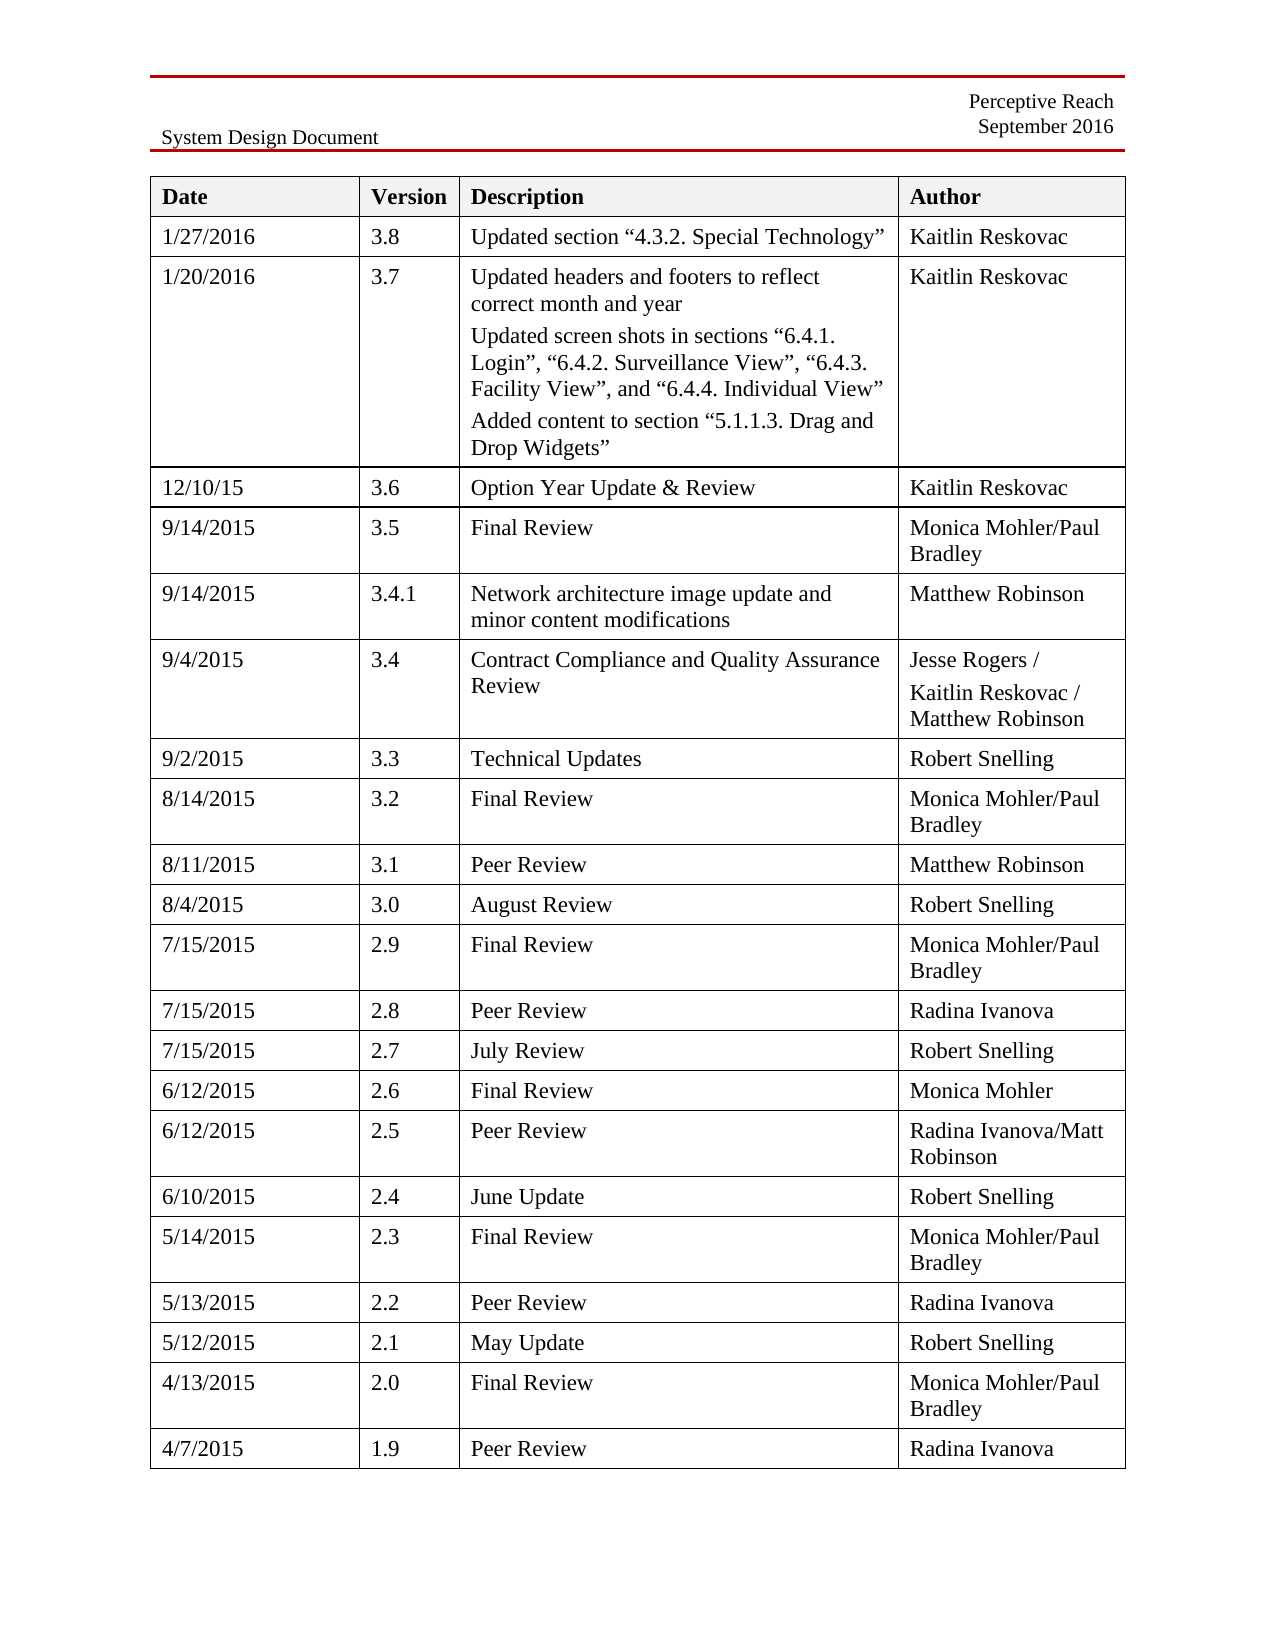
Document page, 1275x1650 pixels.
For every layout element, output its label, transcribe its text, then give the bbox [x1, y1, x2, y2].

table_cell Monica Mohler/Paul Bradley [899, 1363, 1125, 1428]
table_cell 2.5 [360, 1111, 459, 1176]
table_cell 4/13/2015 [151, 1363, 359, 1428]
table_cell 2.1 [360, 1323, 459, 1362]
table_cell Matthew Robinson [899, 845, 1125, 884]
table_cell 3.3 [360, 739, 459, 778]
table_cell 6/12/2015 [151, 1071, 359, 1109]
table_cell Peer Review [460, 1283, 898, 1322]
table_cell Monica Mohler/Paul Bradley [899, 1217, 1125, 1282]
table_header Version [360, 177, 459, 216]
table_cell Peer Review [460, 991, 898, 1030]
table_cell 2.4 [360, 1177, 459, 1216]
table_cell Network architecture image update and minor content modifications [460, 574, 898, 639]
table_cell Peer Review [460, 1429, 898, 1468]
table_cell Matthew Robinson [899, 574, 1125, 639]
table_cell Peer Review [460, 845, 898, 884]
table_cell 3.0 [360, 885, 459, 924]
table_cell 9/2/2015 [151, 739, 359, 778]
table_cell 5/14/2015 [151, 1217, 359, 1282]
table_cell Updated section “4.3.2. Special Technology” [460, 217, 898, 256]
table_cell 8/4/2015 [151, 885, 359, 924]
table_cell Kaitlin Reskovac [899, 468, 1125, 506]
table_cell 7/15/2015 [151, 925, 359, 990]
table_cell 6/10/2015 [151, 1177, 359, 1216]
table_cell 7/15/2015 [151, 991, 359, 1030]
table_cell 2.9 [360, 925, 459, 990]
table_cell Robert Snelling [899, 739, 1125, 778]
table_cell Kaitlin Reskovac [899, 217, 1125, 256]
table_cell Final Review [460, 1363, 898, 1428]
table_cell 3.1 [360, 845, 459, 884]
table_cell 4/7/2015 [151, 1429, 359, 1468]
table_cell Monica Mohler [899, 1071, 1125, 1109]
table_cell Robert Snelling [899, 1031, 1125, 1070]
table_cell July Review [460, 1031, 898, 1070]
table_cell 3.8 [360, 217, 459, 256]
table_cell 3.6 [360, 468, 459, 506]
table_cell June Update [460, 1177, 898, 1216]
table_cell Jesse Rogers / Kaitlin Reskovac / Matthew Robinson [899, 640, 1125, 738]
table_cell 3.7 [360, 257, 459, 466]
table_cell 3.4 [360, 640, 459, 738]
table_cell 2.7 [360, 1031, 459, 1070]
table_cell May Update [460, 1323, 898, 1362]
table_cell 8/11/2015 [151, 845, 359, 884]
table_cell Monica Mohler/Paul Bradley [899, 508, 1125, 573]
table_cell 1/27/2016 [151, 217, 359, 256]
table_cell 3.2 [360, 779, 459, 844]
table_header Date [151, 177, 359, 216]
table_cell Robert Snelling [899, 1177, 1125, 1216]
table_cell Kaitlin Reskovac [899, 257, 1125, 466]
table_cell Robert Snelling [899, 1323, 1125, 1362]
table_cell 9/4/2015 [151, 640, 359, 738]
table_cell 12/10/15 [151, 468, 359, 506]
table_cell Radina Ivanova [899, 991, 1125, 1030]
table_cell 2.2 [360, 1283, 459, 1322]
table_cell Technical Updates [460, 739, 898, 778]
table_cell 9/14/2015 [151, 508, 359, 573]
table_cell 8/14/2015 [151, 779, 359, 844]
table_cell Final Review [460, 779, 898, 844]
table_cell Peer Review [460, 1111, 898, 1176]
table_cell 2.8 [360, 991, 459, 1030]
table_cell 1/20/2016 [151, 257, 359, 466]
table_cell 2.3 [360, 1217, 459, 1282]
table_cell 5/12/2015 [151, 1323, 359, 1362]
table_cell Radina Ivanova [899, 1283, 1125, 1322]
table_cell Radina Ivanova/Matt Robinson [899, 1111, 1125, 1176]
table_cell 6/12/2015 [151, 1111, 359, 1176]
table_cell August Review [460, 885, 898, 924]
table_cell 2.0 [360, 1363, 459, 1428]
table_cell 1.9 [360, 1429, 459, 1468]
table_header Author [899, 177, 1125, 216]
table_cell 3.5 [360, 508, 459, 573]
table_cell 9/14/2015 [151, 574, 359, 639]
table_cell Robert Snelling [899, 885, 1125, 924]
table_cell Final Review [460, 1071, 898, 1109]
table_cell Final Review [460, 925, 898, 990]
table_cell 3.4.1 [360, 574, 459, 639]
table_cell Radina Ivanova [899, 1429, 1125, 1468]
table_cell Monica Mohler/Paul Bradley [899, 925, 1125, 990]
table_cell Option Year Update & Review [460, 468, 898, 506]
table_cell Final Review [460, 508, 898, 573]
table_cell 7/15/2015 [151, 1031, 359, 1070]
table_cell Contract Compliance and Quality Assurance Review [460, 640, 898, 738]
table_cell Monica Mohler/Paul Bradley [899, 779, 1125, 844]
table_cell Final Review [460, 1217, 898, 1282]
table_cell Updated headers and footers to reflect correct month and year Updated screen shots in sections “6.4.1. Login”, “6.4.2. Surveillance View”, “6.4.3. Facility View”, and “6.4.4. Individual View” Added content to section “5.1.1.3. Drag and Drop Widgets” [460, 257, 898, 466]
table_cell 5/13/2015 [151, 1283, 359, 1322]
table_cell 2.6 [360, 1071, 459, 1109]
table_header Description [460, 177, 898, 216]
